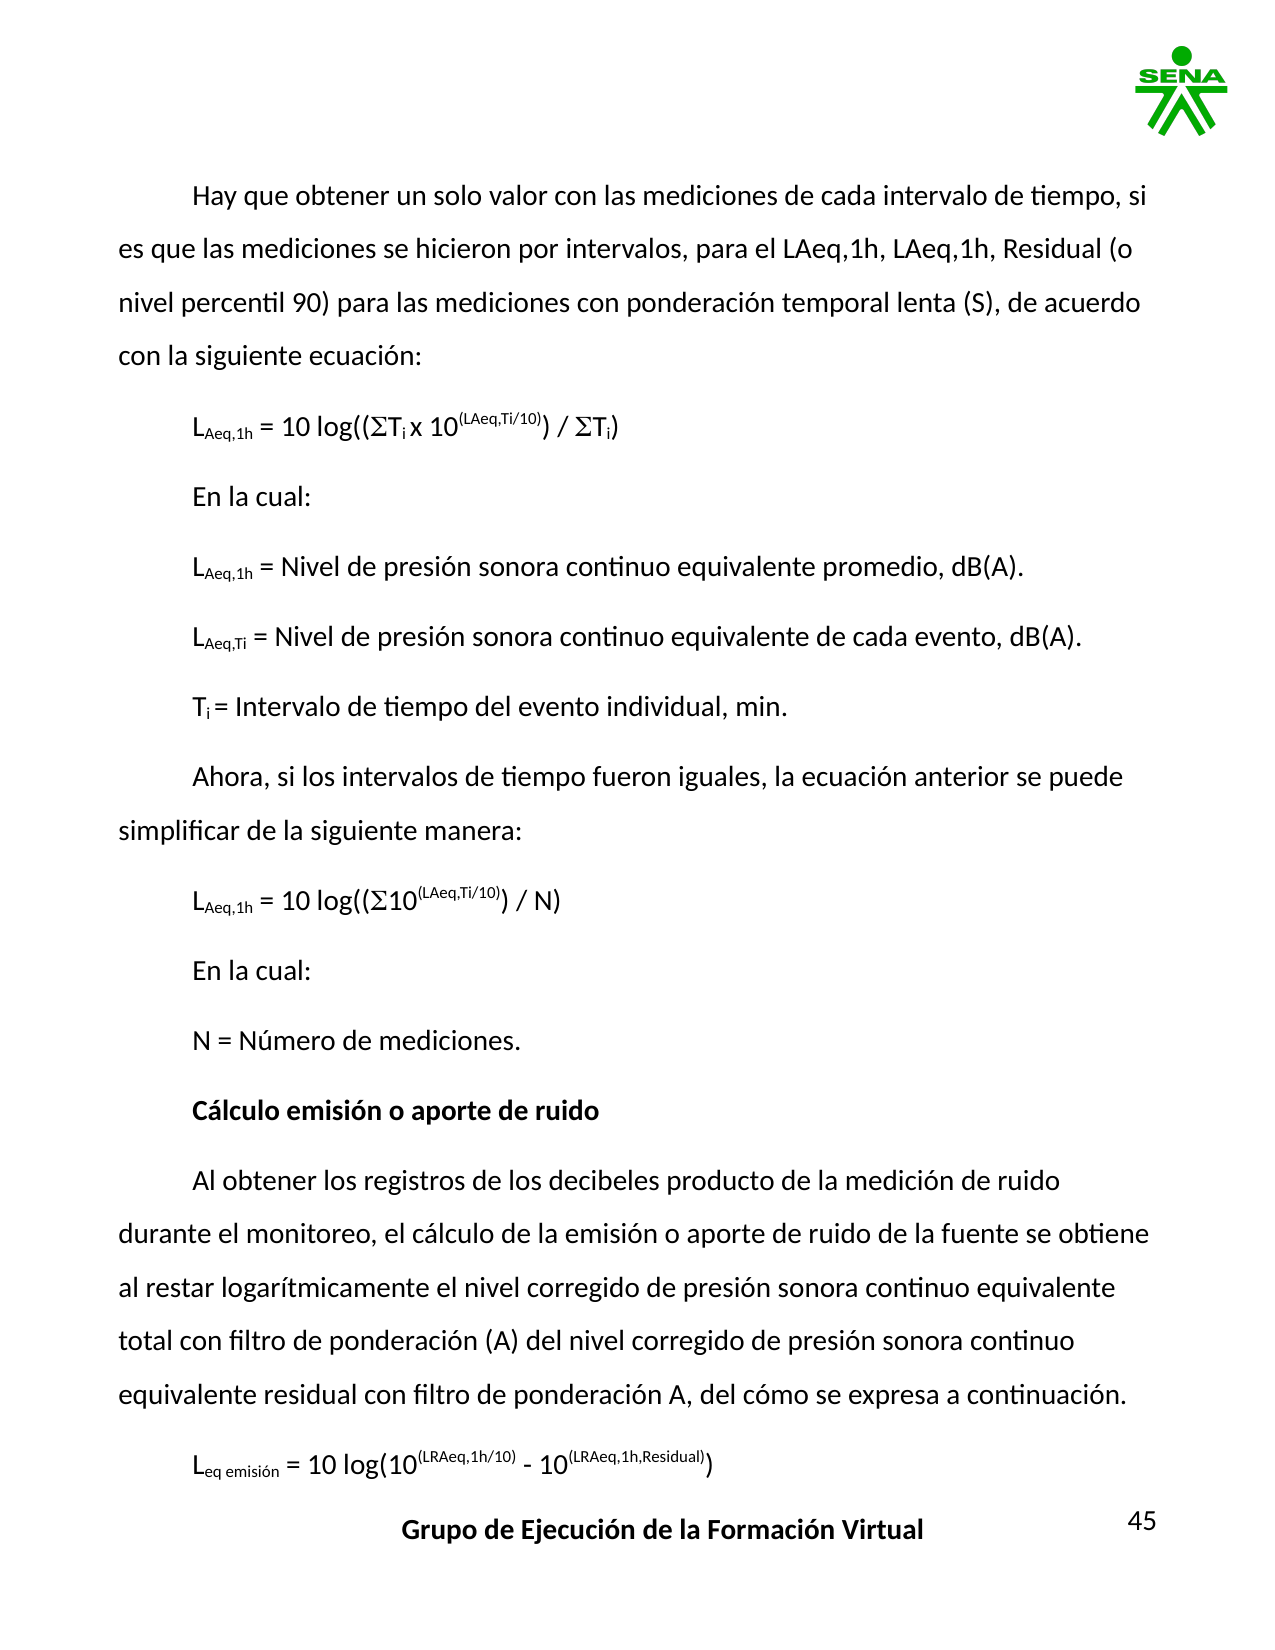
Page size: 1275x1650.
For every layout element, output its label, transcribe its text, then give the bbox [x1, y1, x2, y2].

text LAeq,1h = 10 log((Ti x 10(LAeq,Ti/10)) / Ti) [118, 408, 1157, 443]
text Leq emisión = 10 log(10(LRAeq,1h/10) - 10(LRAeq,1h,Residual)) [118, 1446, 1157, 1482]
picture [1135, 46, 1228, 136]
text Cálculo emisión o aporte de ruido [118, 1092, 1157, 1128]
text Ti = Intervalo de tiempo del evento individual, min. [118, 688, 1157, 724]
text LAeq,1h = Nivel de presión sonora continuo equivalente promedio, dB(A). [118, 548, 1157, 583]
text N = Número de mediciones. [118, 1022, 1157, 1057]
text En la cual: [118, 478, 1157, 513]
text LAeq,Ti = Nivel de presión sonora continuo equivalente de cada evento, dB(A). [118, 618, 1157, 653]
text En la cual: [118, 952, 1157, 987]
text Hay que obtener un solo valor con las mediciones de cada intervalo de tiempo, si es que las mediciones se hicieron por intervalos, para el LAeq,1h, LAeq,1h, Residual (o nivel percentil 90) para las mediciones con ponderación temporal lenta (S), de acuerdo con la siguiente ecuación: [118, 177, 1157, 373]
text Ahora, si los intervalos de tiempo fueron iguales, la ecuación anterior se puede simplificar de la siguiente manera: [118, 758, 1157, 847]
text Al obtener los registros de los decibeles producto de la medición de ruido durante el monitoreo, el cálculo de la emisión o aporte de ruido de la fuente se obtiene al restar logarítmicamente el nivel corregido de presión sonora continuo equivalente total con filtro de ponderación (A) del nivel corregido de presión sonora continuo equivalente residual con filtro de ponderación A, del cómo se expresa a continuación. [118, 1162, 1157, 1411]
text LAeq,1h = 10 log((10(LAeq,Ti/10)) / N) [118, 882, 1157, 917]
